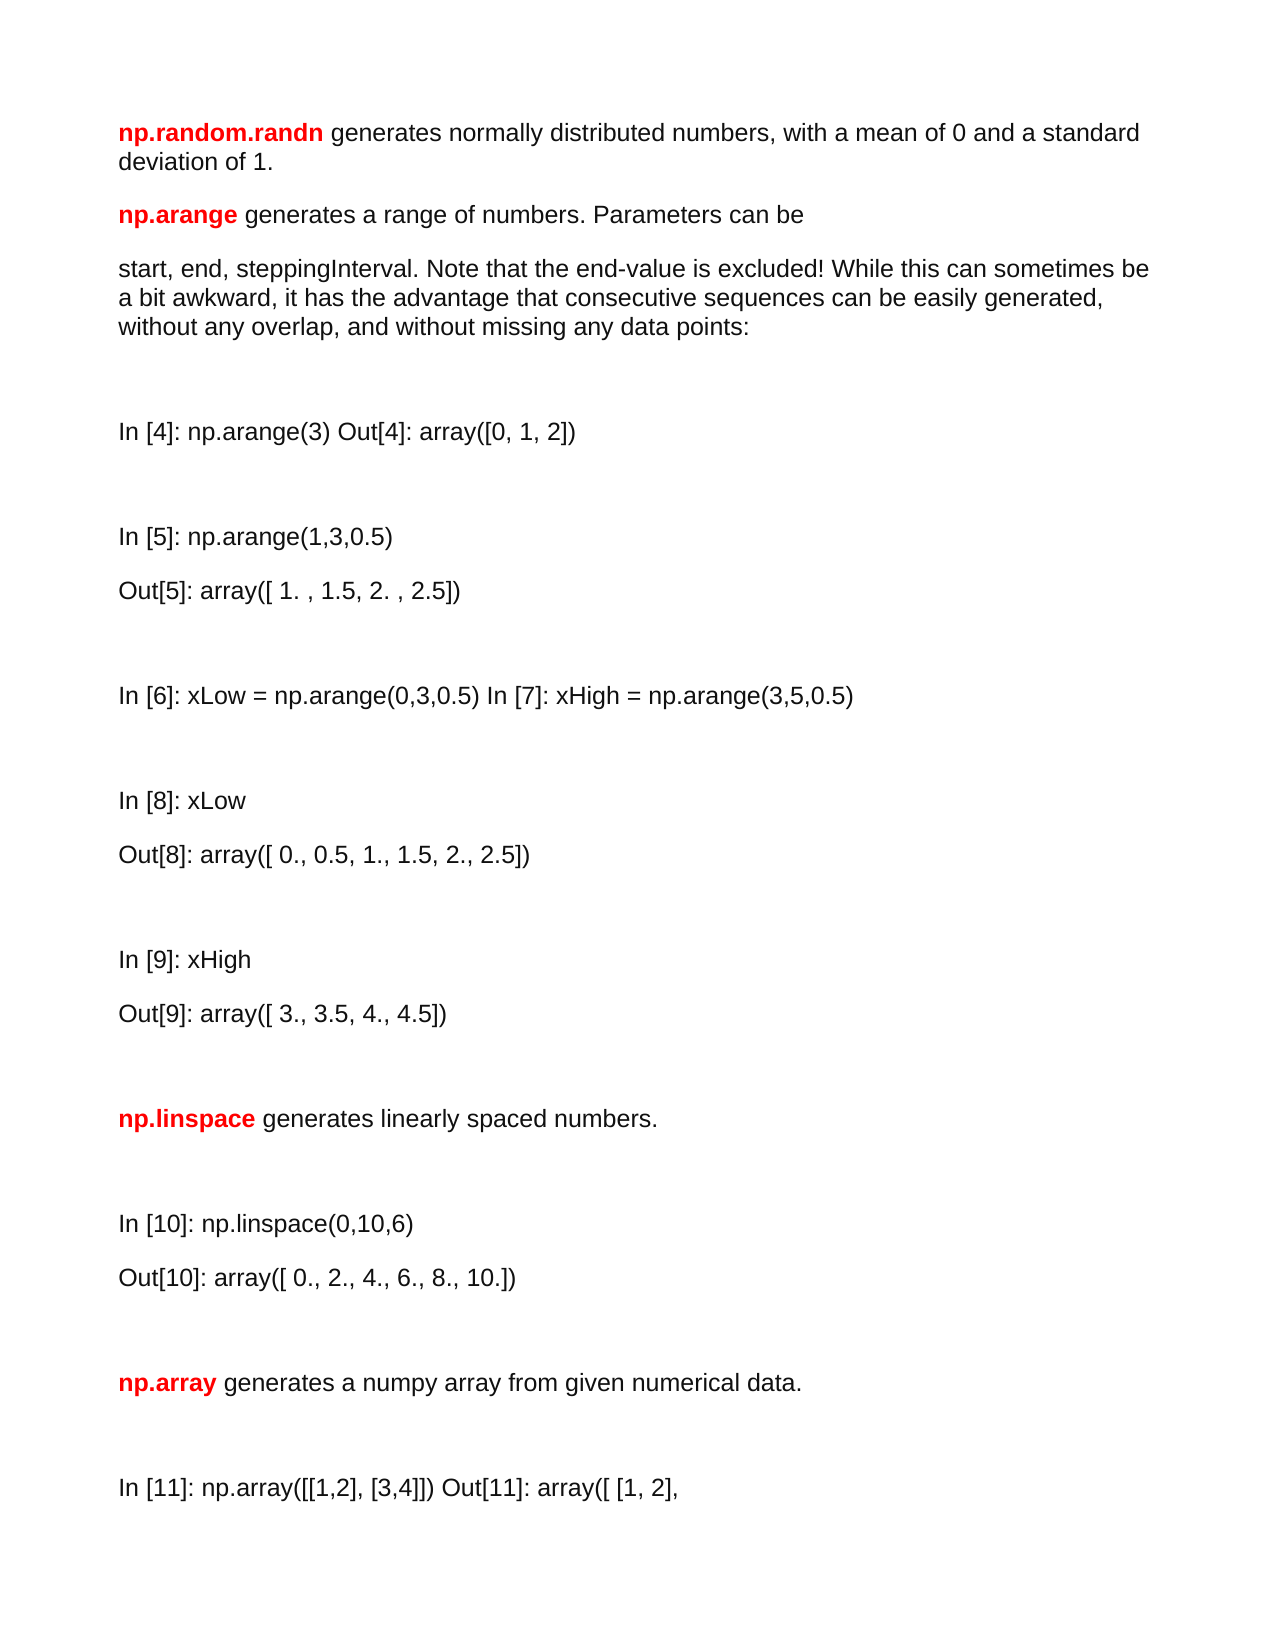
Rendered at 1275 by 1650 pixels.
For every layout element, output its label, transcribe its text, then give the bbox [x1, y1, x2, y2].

text In [4]: np.arange(3) Out[4]: array([0, 1, 2]) [118, 417, 1157, 446]
text In [10]: np.linspace(0,10,6) [118, 1209, 1157, 1237]
text Out[9]: array([ 3., 3.5, 4., 4.5]) [118, 998, 1157, 1027]
text In [5]: np.arange(1,3,0.5) [118, 522, 1157, 551]
text Out[5]: array([ 1. , 1.5, 2. , 2.5]) [118, 576, 1157, 604]
text Out[8]: array([ 0., 0.5, 1., 1.5, 2., 2.5]) [118, 840, 1157, 868]
text np.linspace generates linearly spaced numbers. [118, 1104, 1157, 1132]
text Out[10]: array([ 0., 2., 4., 6., 8., 10.]) [118, 1262, 1157, 1291]
text In [11]: np.array([[1,2], [3,4]]) Out[11]: array([ [1, 2], [118, 1473, 1157, 1501]
text np.arange generates a range of numbers. Parameters can be [118, 201, 1157, 229]
text In [8]: xLow [118, 786, 1157, 815]
text In [9]: xHigh [118, 945, 1157, 973]
text np.array generates a numpy array from given numerical data. [118, 1368, 1157, 1396]
text np.random.randn generates normally distributed numbers, with a mean of 0 and a standard deviation of 1. [118, 118, 1157, 176]
text In [6]: xLow = np.arange(0,3,0.5) In [7]: xHigh = np.arange(3,5,0.5) [118, 681, 1157, 709]
text start, end, steppingInterval. Note that the end-value is excluded! While this can sometimes be a bit awkward, it has the advantage that consecutive sequences can be easily generated, without any overlap, and without missing any data points: [118, 254, 1157, 341]
